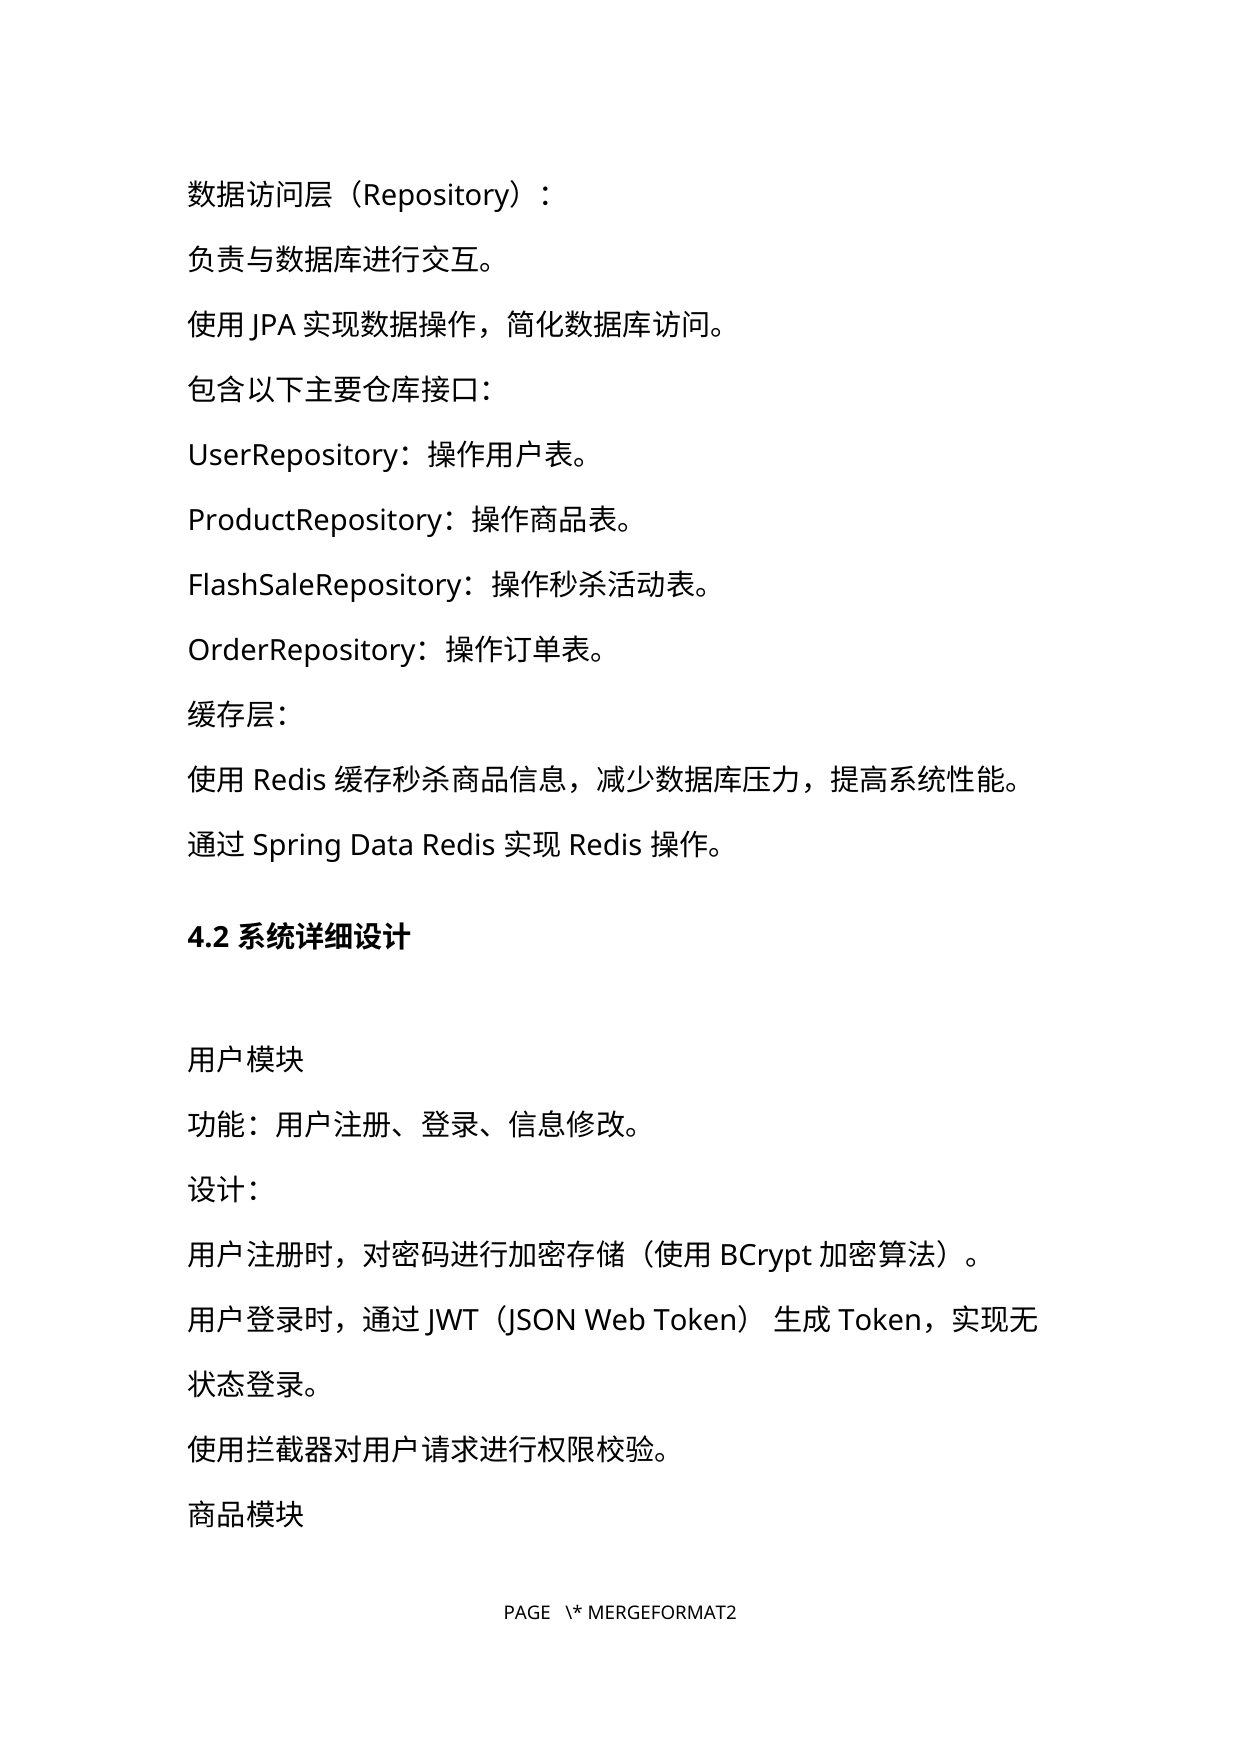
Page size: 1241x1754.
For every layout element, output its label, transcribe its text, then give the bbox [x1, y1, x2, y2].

text 使用JPA实现数据操作，简化数据库访问。 [187, 290, 1053, 355]
text 4.2 系统详细设计 [187, 902, 1053, 967]
text 设计： [187, 1155, 1053, 1220]
text FlashSaleRepository：操作秒杀活动表。 [187, 550, 1053, 615]
text 包含以下主要仓库接口： [187, 355, 1053, 420]
text 用户注册时，对密码进行加密存储（使用 BCrypt 加密算法）。 [187, 1220, 1053, 1285]
text 通过 Spring Data Redis 实现 Redis 操作。 [187, 810, 1053, 875]
text 使用拦截器对用户请求进行权限校验。 [187, 1415, 1053, 1480]
text ProductRepository：操作商品表。 [187, 485, 1053, 550]
text 缓存层： [187, 680, 1053, 745]
text UserRepository：操作用户表。 [187, 420, 1053, 485]
text 功能：用户注册、登录、信息修改。 [187, 1090, 1053, 1155]
text 使用 Redis 缓存秒杀商品信息，减少数据库压力，提高系统性能。 [187, 745, 1053, 810]
text 用户登录时，通过 JWT（JSON Web Token） 生成 Token，实现无状态登录。 [187, 1285, 1053, 1415]
text 用户模块 [187, 1025, 1053, 1090]
text 负责与数据库进行交互。 [187, 225, 1053, 290]
text OrderRepository：操作订单表。 [187, 615, 1053, 680]
text 商品模块 [187, 1480, 1053, 1545]
text 数据访问层（Repository）： [187, 160, 1053, 225]
